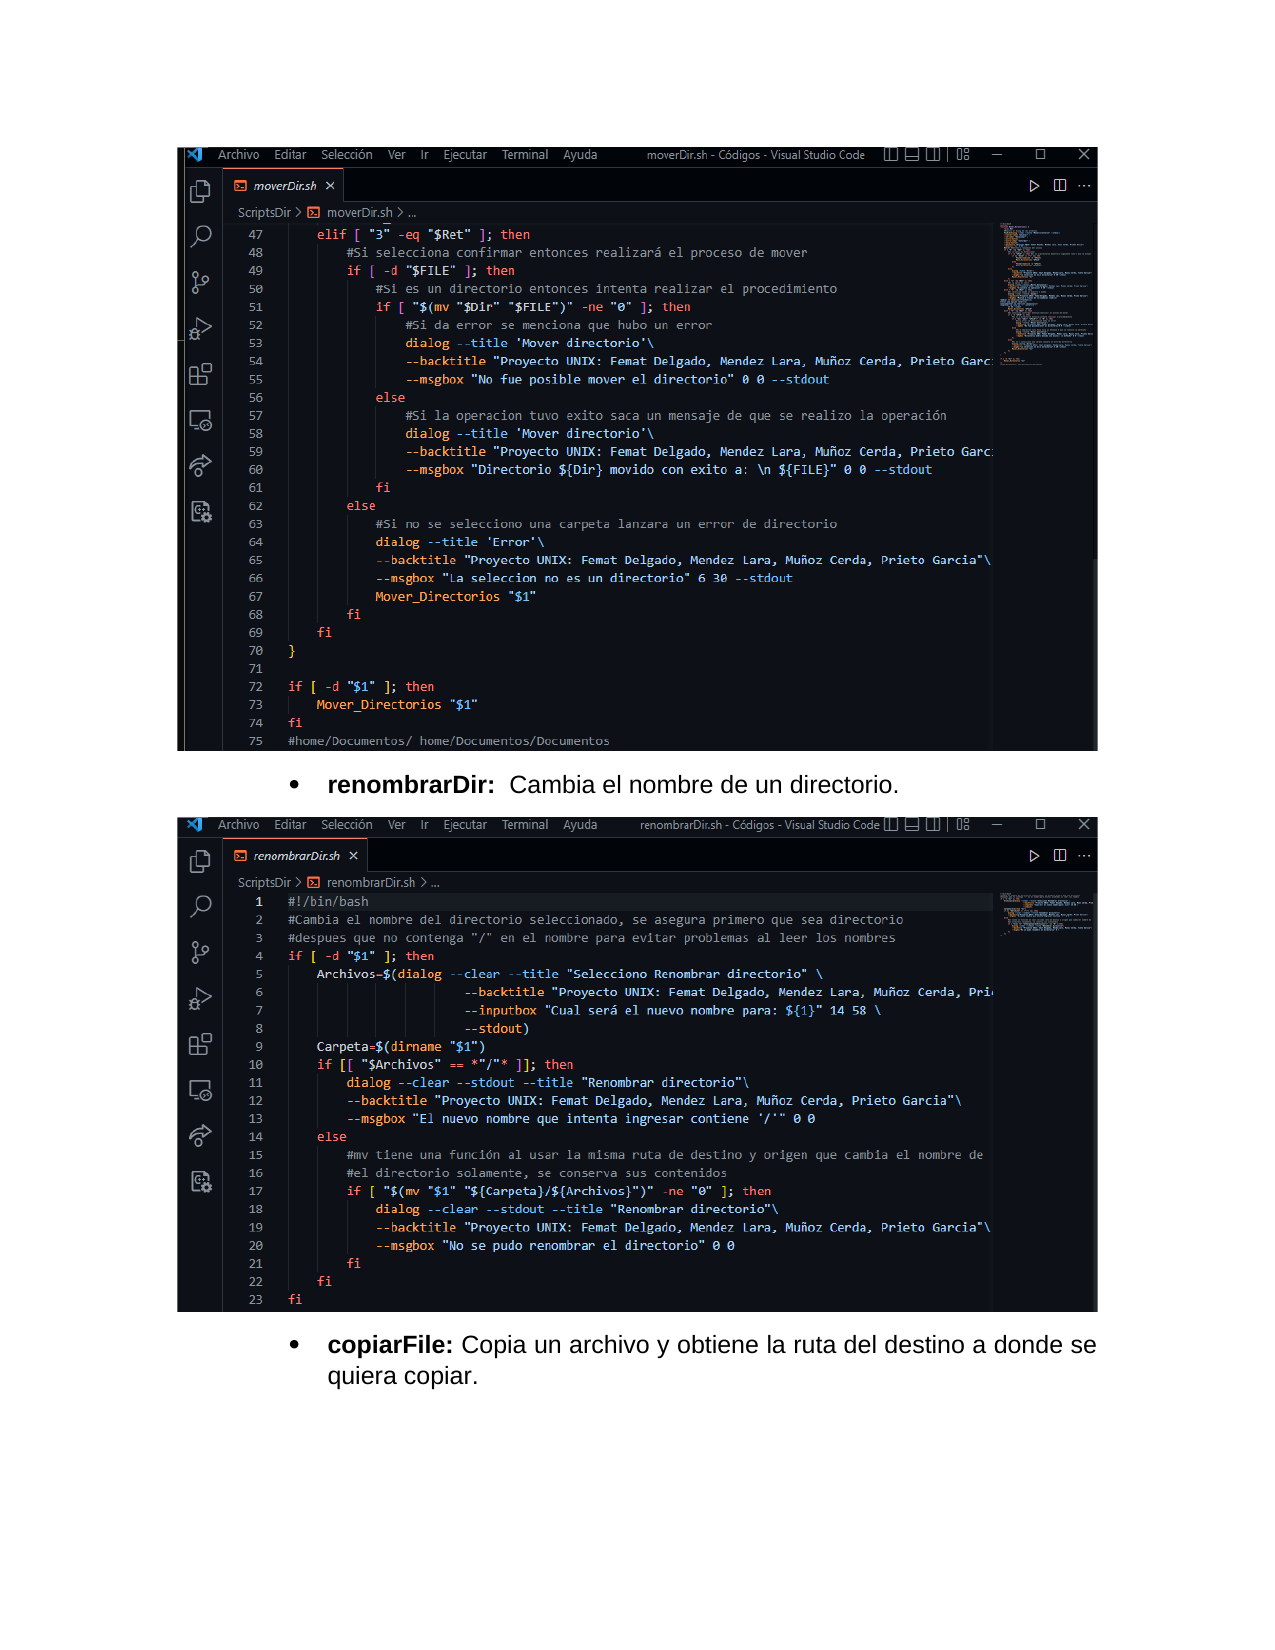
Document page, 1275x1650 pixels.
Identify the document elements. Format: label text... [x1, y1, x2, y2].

list renombrarDir: Cambia el nombre de un directorio. [290, 769, 1098, 798]
list copiarFile: Copia un archivo y obtiene la ruta del destino a donde se quiera copiar. [290, 1330, 1098, 1390]
picture [177, 817, 1098, 1312]
picture [177, 147, 1098, 751]
